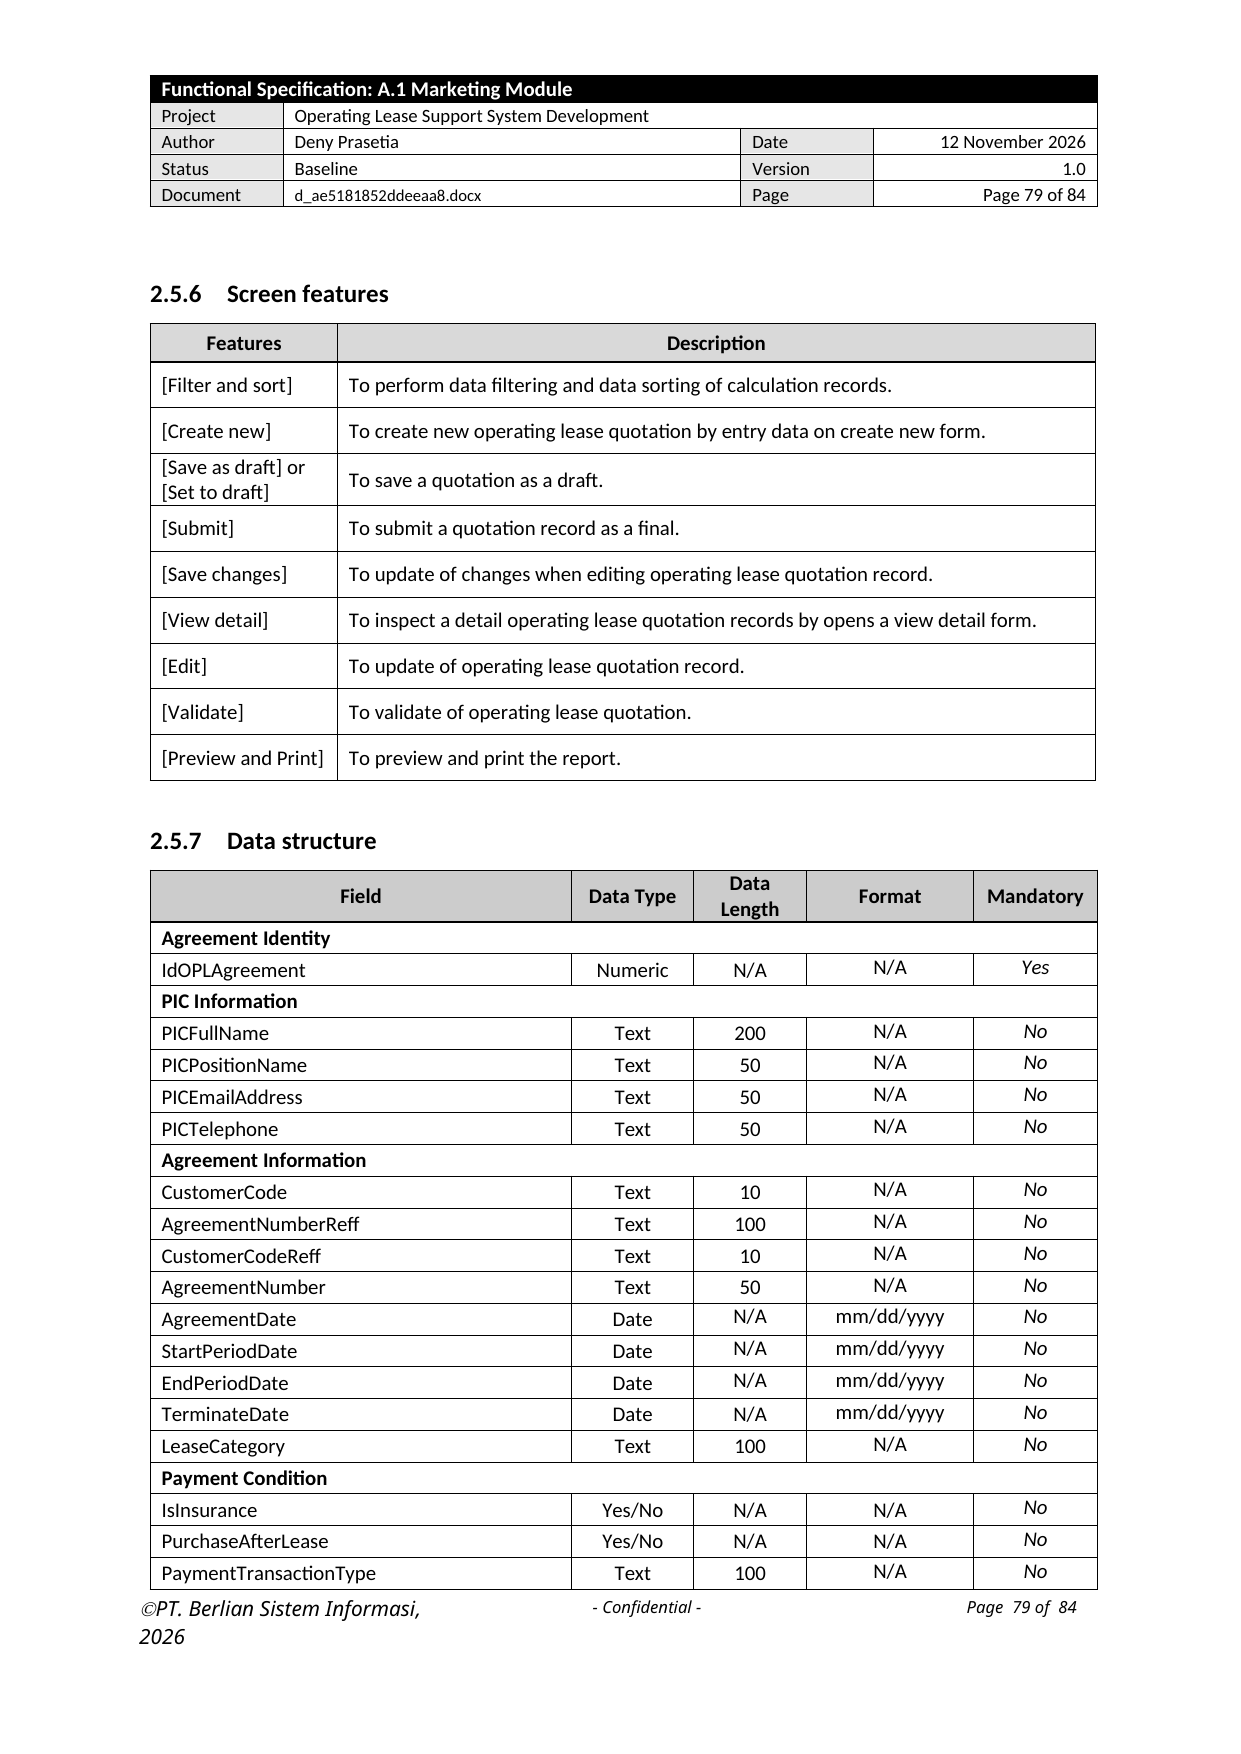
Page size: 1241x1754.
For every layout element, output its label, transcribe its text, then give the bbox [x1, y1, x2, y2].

table_cell [Preview and Print] [151, 735, 337, 780]
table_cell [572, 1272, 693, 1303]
table_header Field [151, 871, 571, 921]
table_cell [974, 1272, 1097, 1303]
table_cell Yes [974, 954, 1097, 985]
table_cell No [974, 1113, 1097, 1144]
table_cell To preview and print the report. [338, 735, 1095, 780]
table_cell PICPositionName [151, 1050, 571, 1080]
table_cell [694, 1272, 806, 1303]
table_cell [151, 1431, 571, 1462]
table_cell To validate of operating lease quotation. [338, 689, 1095, 734]
table_header Data Type [572, 871, 693, 921]
table_cell CustomerCode [151, 1177, 571, 1207]
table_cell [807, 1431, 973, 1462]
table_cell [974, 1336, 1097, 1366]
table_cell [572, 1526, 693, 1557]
table_header Description [338, 324, 1095, 361]
table_cell Text [572, 1050, 693, 1080]
table_cell [Save as draft] or [Set to draft] [151, 454, 337, 505]
table_cell To perform data filtering and data sorting of calculation records. [338, 363, 1095, 407]
table_cell PIC Information [151, 986, 1097, 1017]
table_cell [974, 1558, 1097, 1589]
table_cell [Create new] [151, 408, 337, 453]
table_cell 200 [694, 1018, 806, 1048]
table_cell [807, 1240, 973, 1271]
table_cell N/A [807, 1050, 973, 1080]
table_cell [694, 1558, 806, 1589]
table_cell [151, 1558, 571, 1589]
table_cell To submit a quotation record as a final. [338, 506, 1095, 551]
table_cell No [974, 1050, 1097, 1080]
table_cell To create new operating lease quotation by entry data on create new form. [338, 408, 1095, 453]
table_cell 50 [694, 1081, 806, 1112]
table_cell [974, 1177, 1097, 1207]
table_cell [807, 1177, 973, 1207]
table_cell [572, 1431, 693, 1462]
table_cell PICFullName [151, 1018, 571, 1048]
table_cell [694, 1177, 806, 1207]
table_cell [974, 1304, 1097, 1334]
table_cell N/A [694, 954, 806, 985]
table_header Format [807, 871, 973, 921]
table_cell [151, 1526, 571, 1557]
table_header Data Length [694, 871, 806, 921]
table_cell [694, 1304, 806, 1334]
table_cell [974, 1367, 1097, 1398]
table_cell IdOPLAgreement [151, 954, 571, 985]
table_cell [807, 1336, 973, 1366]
table_header Features [151, 324, 337, 361]
table_cell [Save changes] [151, 552, 337, 597]
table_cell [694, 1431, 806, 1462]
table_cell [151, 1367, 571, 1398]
table_cell 50 [694, 1050, 806, 1080]
table_cell Text [572, 1177, 693, 1207]
table_cell [Edit] [151, 644, 337, 688]
table_cell Agreement Information [151, 1145, 1097, 1176]
table_cell [Submit] [151, 506, 337, 551]
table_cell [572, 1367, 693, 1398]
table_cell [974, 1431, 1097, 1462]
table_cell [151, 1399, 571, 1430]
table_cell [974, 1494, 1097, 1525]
subtitle Screen features [150, 279, 1090, 309]
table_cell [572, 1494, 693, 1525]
table_cell [View detail] [151, 598, 337, 642]
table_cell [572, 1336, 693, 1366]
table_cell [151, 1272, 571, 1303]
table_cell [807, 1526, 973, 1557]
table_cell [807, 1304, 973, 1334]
table_cell N/A [807, 1018, 973, 1048]
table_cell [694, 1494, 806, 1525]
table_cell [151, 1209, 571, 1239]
table_cell To inspect a detail operating lease quotation records by opens a view detail form. [338, 598, 1095, 642]
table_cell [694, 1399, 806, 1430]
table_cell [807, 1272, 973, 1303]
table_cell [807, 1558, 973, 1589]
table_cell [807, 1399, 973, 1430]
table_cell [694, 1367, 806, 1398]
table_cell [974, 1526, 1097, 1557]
table_cell PICTelephone [151, 1113, 571, 1144]
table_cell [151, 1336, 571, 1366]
table_header Mandatory [974, 871, 1097, 921]
table_cell Text [572, 1018, 693, 1048]
table_cell To update of operating lease quotation record. [338, 644, 1095, 688]
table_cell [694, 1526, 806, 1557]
table_cell [Validate] [151, 689, 337, 734]
table_cell N/A [807, 1081, 973, 1112]
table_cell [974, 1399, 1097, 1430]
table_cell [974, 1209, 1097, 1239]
table_cell [Filter and sort] [151, 363, 337, 407]
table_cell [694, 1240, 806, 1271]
table_cell Agreement Identity [151, 923, 1097, 953]
table_cell 50 [694, 1113, 806, 1144]
table_cell PICEmailAddress [151, 1081, 571, 1112]
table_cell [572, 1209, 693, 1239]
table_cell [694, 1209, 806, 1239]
table_cell Numeric [572, 954, 693, 985]
subtitle Data structure [150, 825, 1090, 856]
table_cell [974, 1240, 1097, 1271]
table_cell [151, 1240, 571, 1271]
table_cell No [974, 1081, 1097, 1112]
table_cell N/A [807, 954, 973, 985]
table_cell Text [572, 1081, 693, 1112]
table_cell N/A [807, 1113, 973, 1144]
table_cell Text [572, 1113, 693, 1144]
table_cell To save a quotation as a draft. [338, 454, 1095, 505]
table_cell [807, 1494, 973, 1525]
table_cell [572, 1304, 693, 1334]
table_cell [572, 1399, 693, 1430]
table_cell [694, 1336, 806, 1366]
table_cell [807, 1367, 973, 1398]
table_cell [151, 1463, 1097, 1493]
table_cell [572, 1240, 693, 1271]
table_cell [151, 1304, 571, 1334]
table_cell No [974, 1018, 1097, 1048]
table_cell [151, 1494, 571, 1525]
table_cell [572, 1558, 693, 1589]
table_cell To update of changes when editing operating lease quotation record. [338, 552, 1095, 597]
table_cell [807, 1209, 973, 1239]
